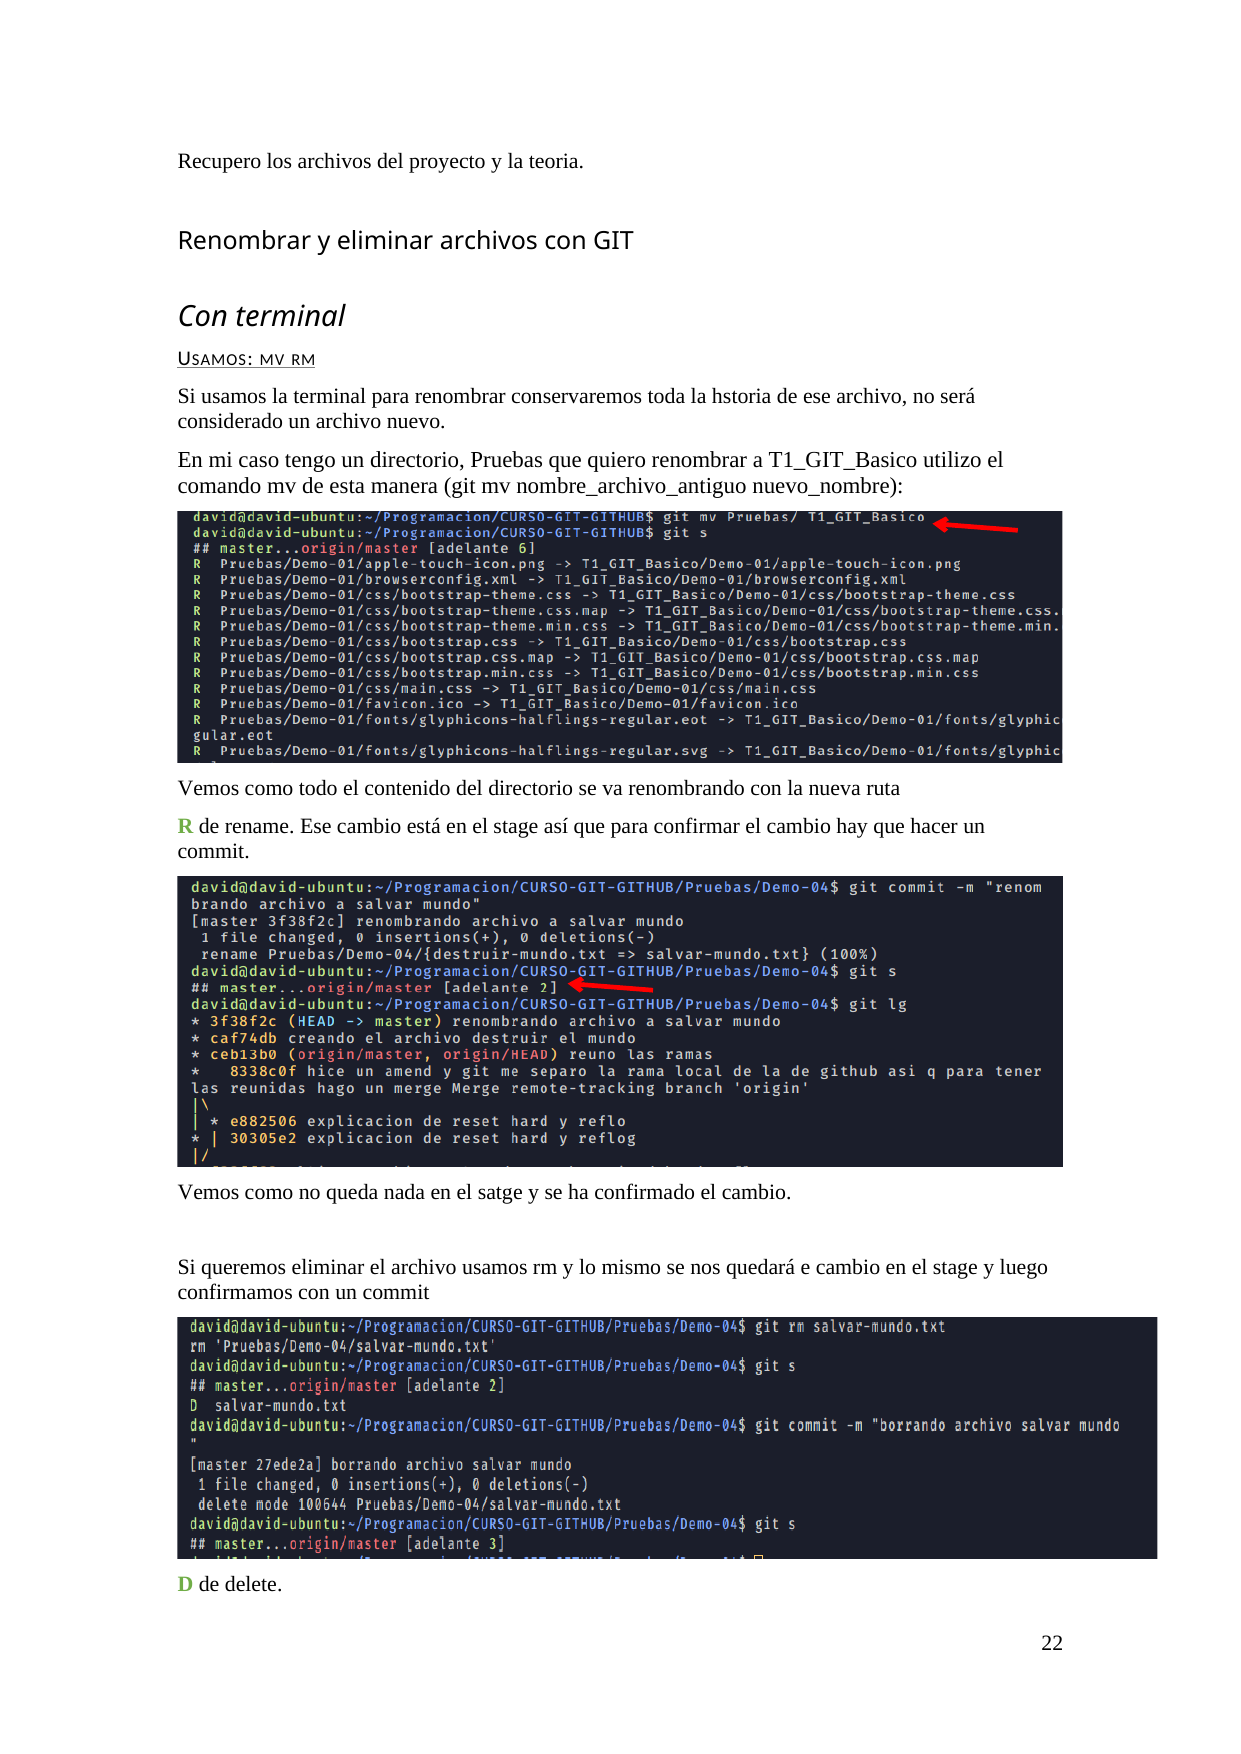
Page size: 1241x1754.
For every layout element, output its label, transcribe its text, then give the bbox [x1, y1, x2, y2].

text R de rename. Ese cambio está en el stage así que para confirmar el cambio hay que hacer un commit. [177, 813, 1063, 863]
text Vemos como todo el contenido del directorio se va renombrando con la nueva ruta [177, 775, 1063, 801]
text Vemos como no queda nada en el satge y se ha confirmado el cambio. [177, 1179, 1063, 1204]
subtitle Con terminal [177, 295, 1063, 334]
text Si queremos eliminar el archivo usamos rm y lo mismo se nos quedará e cambio en el stage y luego confirmamos con un commit [177, 1254, 1063, 1304]
subtitle Renombrar y eliminar archivos con GIT [177, 223, 1040, 257]
text Usamos: mv rm [177, 345, 1063, 370]
picture [177, 1317, 1158, 1559]
text Recupero los archivos del proyecto y la teoria. [177, 148, 1063, 173]
picture [177, 511, 1063, 763]
picture [177, 876, 1063, 1167]
text D de delete. [177, 1571, 1063, 1597]
text En mi caso tengo un directorio, Pruebas que quiero renombrar a T1_GIT_Basico utilizo el comando mv de esta manera (git mv nombre_archivo_antiguo nuevo_nombre): [177, 446, 1063, 498]
text Si usamos la terminal para renombrar conservaremos toda la hstoria de ese archivo, no será considerado un archivo nuevo. [177, 383, 1063, 433]
